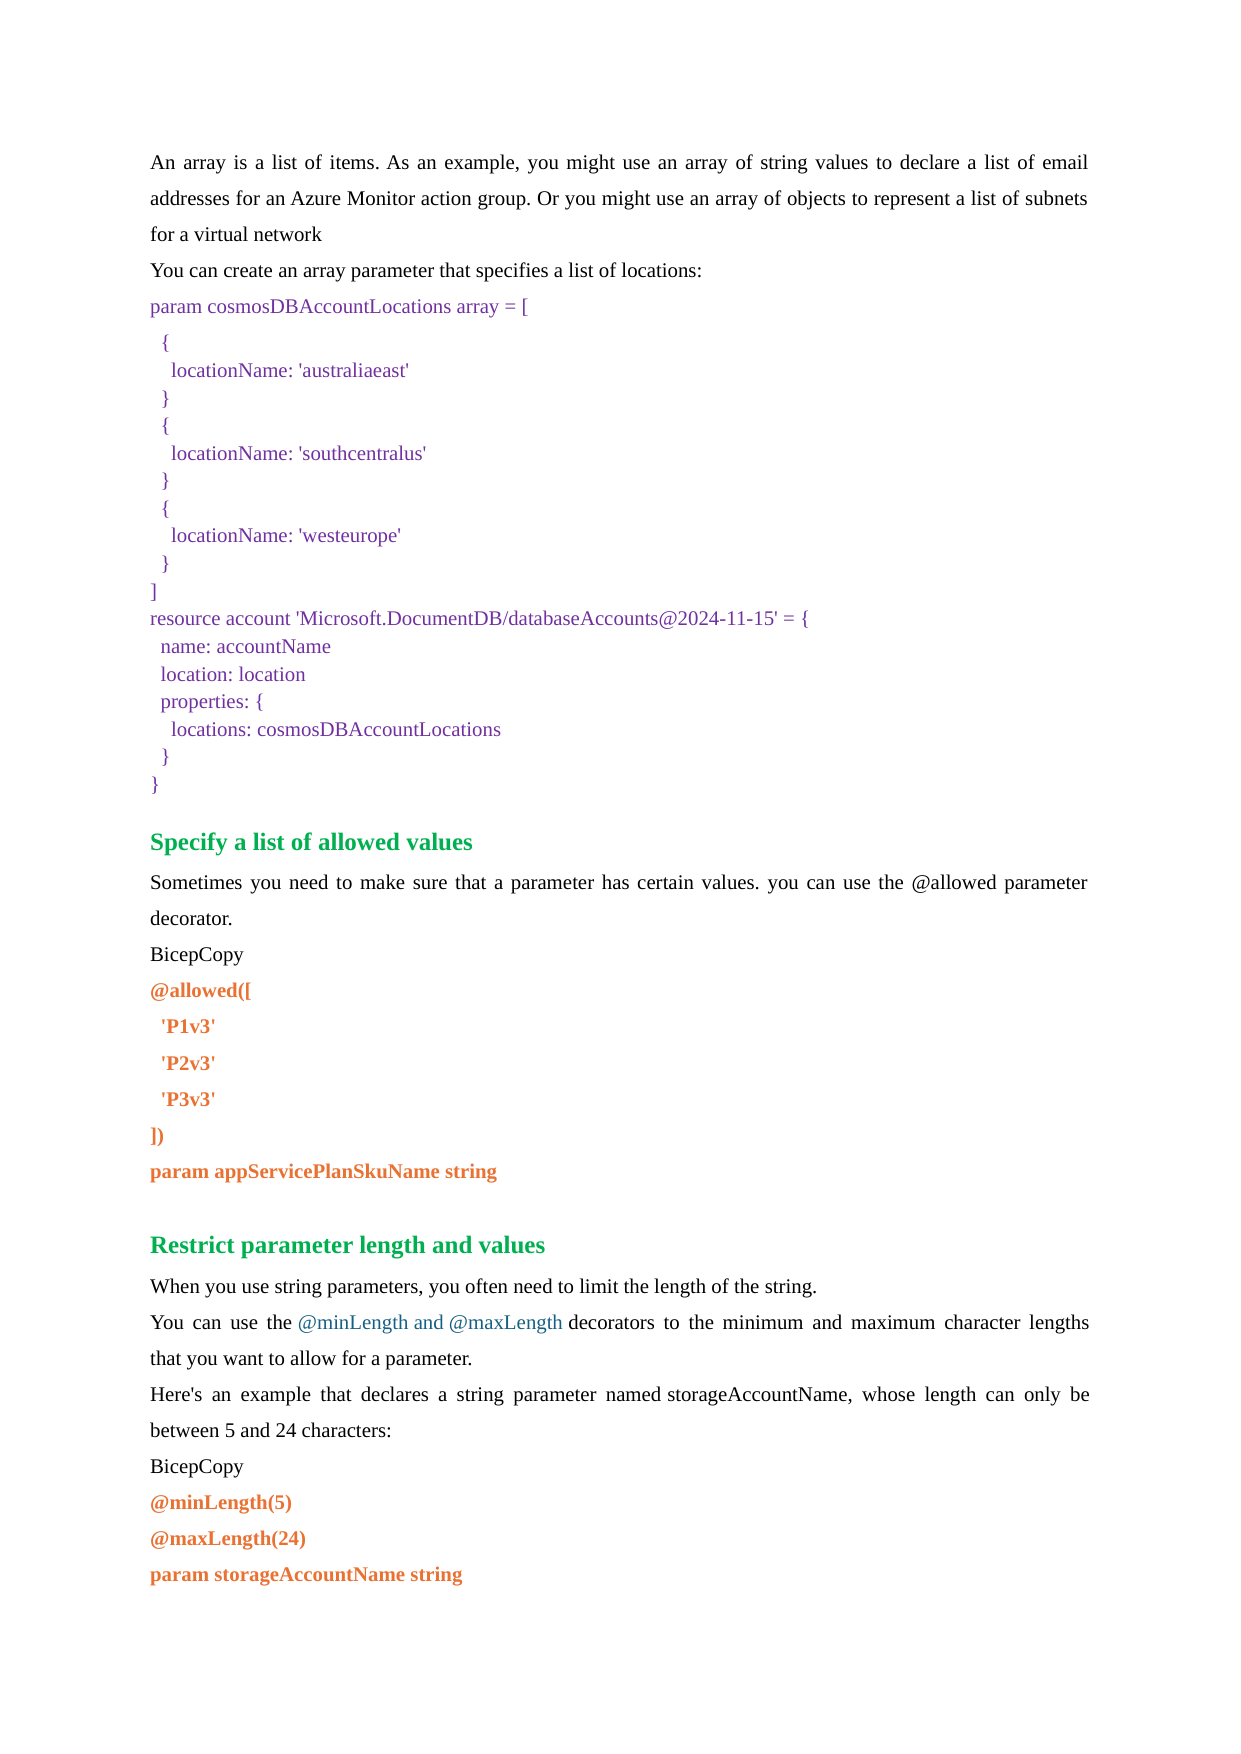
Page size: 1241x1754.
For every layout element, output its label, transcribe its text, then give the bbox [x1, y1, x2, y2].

text @minLength(5) [150, 1490, 1090, 1514]
text } [150, 468, 1090, 492]
text Restrict parameter length and values [150, 1231, 1090, 1259]
text When you use string parameters, you often need to limit the length of the string. [150, 1274, 1090, 1298]
text resource account 'Microsoft.DocumentDB/databaseAccounts@2024-11-15' = { [150, 606, 1090, 630]
text locations: cosmosDBAccountLocations [150, 717, 1090, 741]
text locationName: 'southcentralus' [150, 441, 1090, 465]
text { [150, 496, 1090, 520]
text An array is a list of items. As an example, you might use an array of string values to declare a list of email addresses for an Azure Monitor action group. Or you might use an array of objects to represent a list of subnets for a virtual network [150, 150, 1090, 246]
text param cosmosDBAccountLocations array = [ [150, 294, 1090, 318]
text name: accountName [150, 634, 1090, 658]
text } [150, 744, 1090, 768]
text locationName: 'westeurope' [150, 523, 1090, 547]
text param storageAccountName string [150, 1562, 1090, 1586]
text } [150, 551, 1090, 575]
text BicepCopy [150, 1454, 1090, 1478]
text locationName: 'australiaeast' [150, 358, 1090, 382]
text You can create an array parameter that specifies a list of locations: [150, 258, 1090, 282]
text 'P2v3' [150, 1050, 1090, 1074]
text 'P3v3' [150, 1086, 1090, 1111]
text @maxLength(24) [150, 1526, 1090, 1550]
text } [150, 772, 1090, 796]
text param appServicePlanSkuName string [150, 1158, 1090, 1183]
text { [150, 330, 1090, 354]
text You can use the @minLength and @maxLength decorators to the minimum and maximum character lengths that you want to allow for a parameter. [150, 1310, 1090, 1370]
text ] [150, 579, 1090, 603]
text 'P1v3' [150, 1014, 1090, 1038]
text @allowed([ [150, 978, 1090, 1002]
text } [150, 385, 1090, 409]
text BicepCopy [150, 942, 1090, 966]
text Specify a list of allowed values [150, 827, 1090, 856]
text ]) [150, 1122, 1090, 1147]
text location: location [150, 661, 1090, 686]
text { [150, 413, 1090, 437]
text properties: { [150, 689, 1090, 713]
text Sometimes you need to make sure that a parameter has certain values. you can use the @allowed parameter decorator. [150, 870, 1090, 930]
text Here's an example that declares a string parameter named storageAccountName, whose length can only be between 5 and 24 characters: [150, 1382, 1090, 1442]
